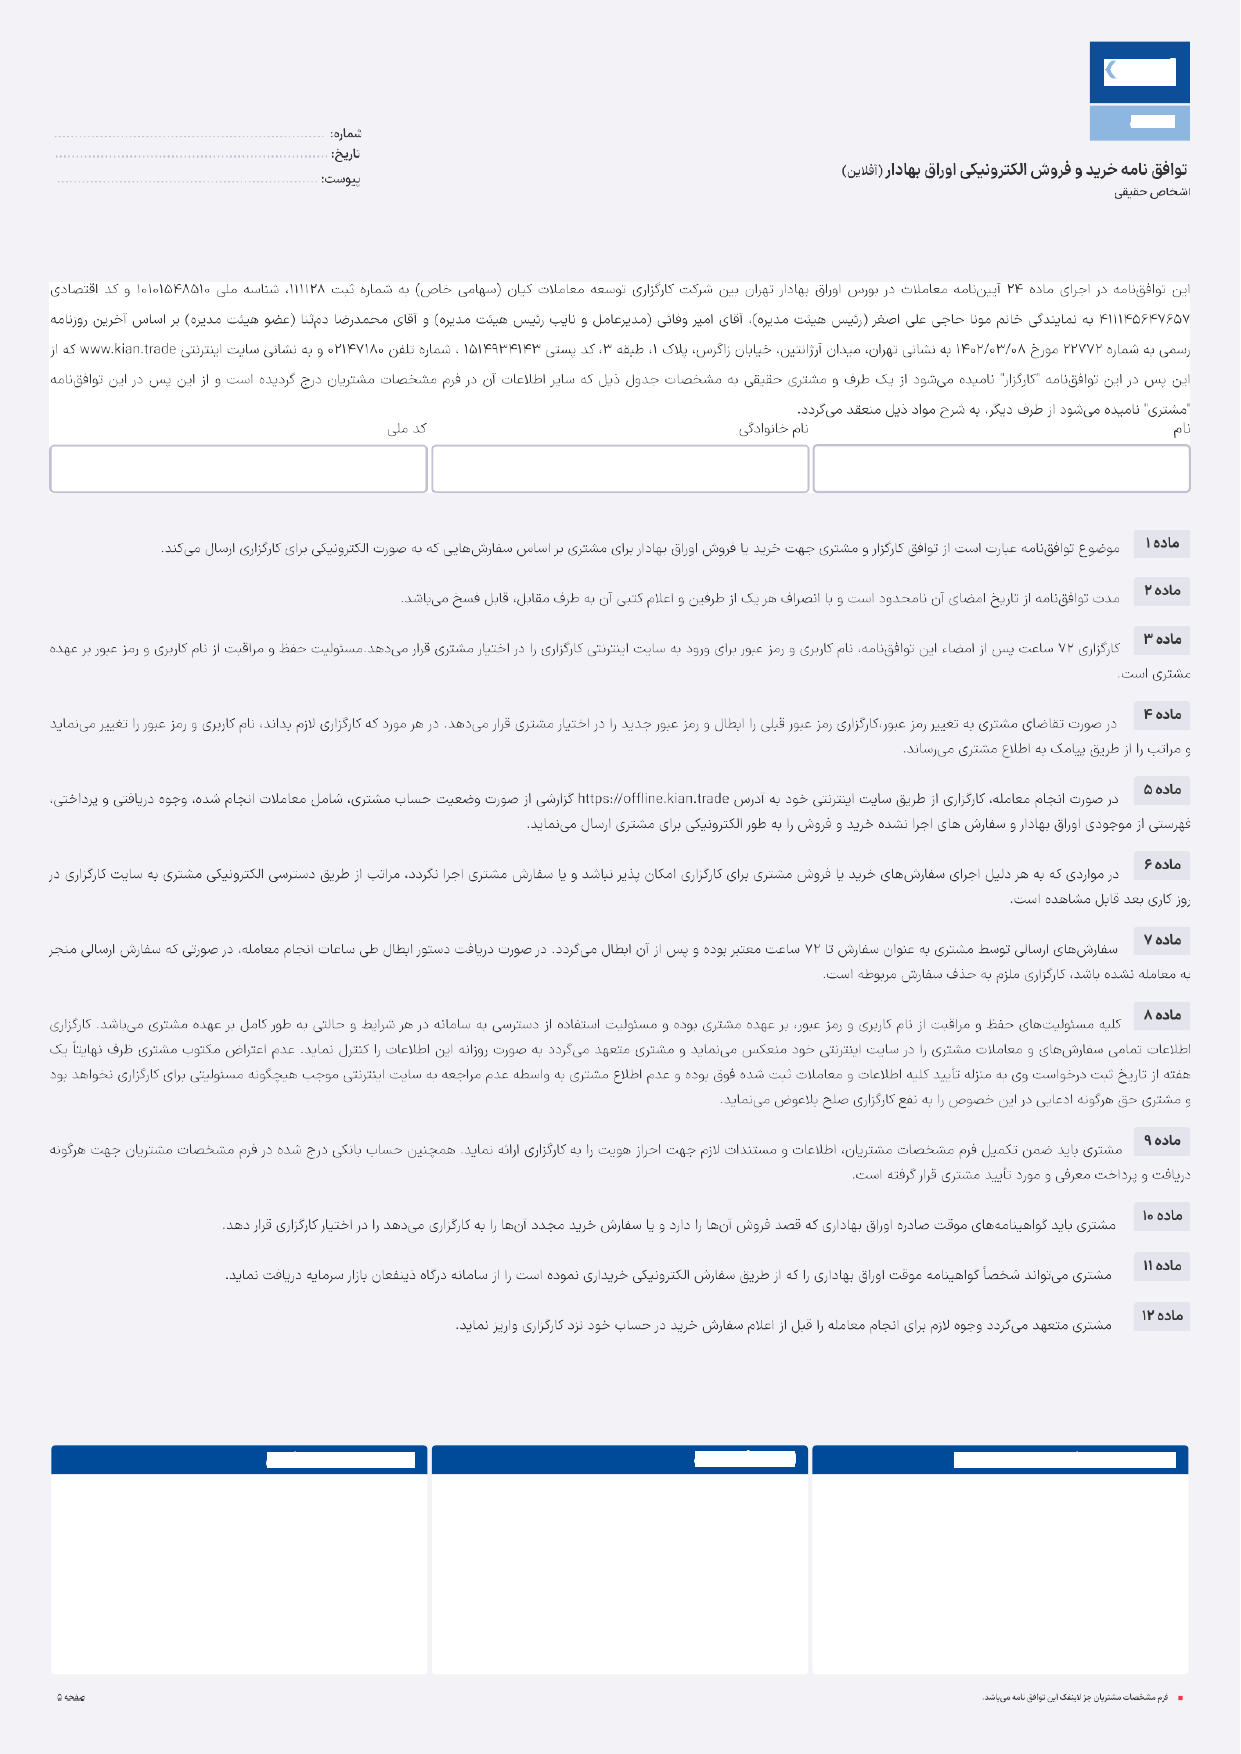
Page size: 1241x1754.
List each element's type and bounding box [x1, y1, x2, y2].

picture [1104, 58, 1176, 86]
picture [1115, 188, 1190, 199]
picture [266, 1451, 415, 1468]
picture [815, 447, 1188, 490]
picture [57, 1694, 85, 1701]
picture [56, 148, 360, 162]
picture [982, 1693, 1168, 1703]
picture [48, 530, 1191, 1334]
picture [49, 282, 1190, 493]
picture [954, 1451, 1176, 1468]
picture [57, 176, 360, 187]
picture [694, 1450, 796, 1467]
picture [842, 160, 1187, 179]
picture [1130, 115, 1175, 128]
picture [54, 128, 362, 141]
